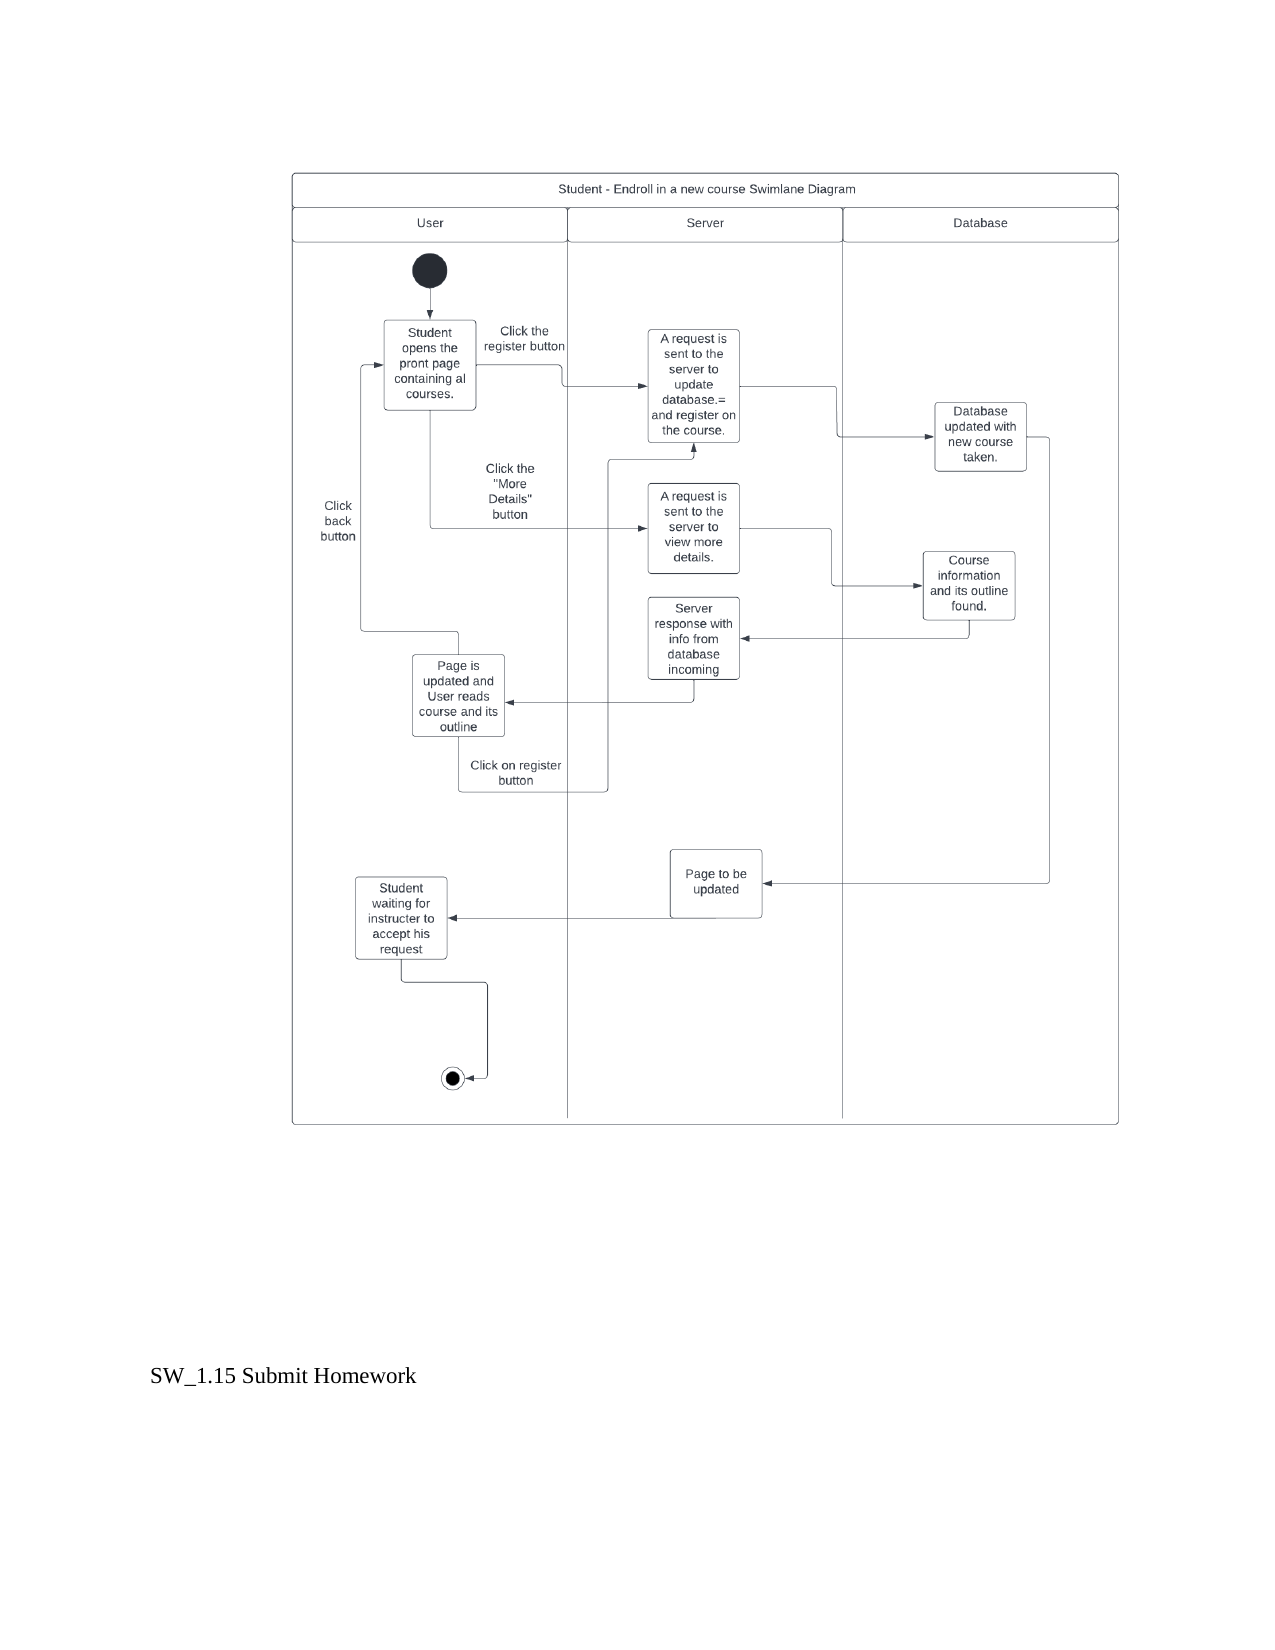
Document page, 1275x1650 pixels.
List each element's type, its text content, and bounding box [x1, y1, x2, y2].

picture [246, 150, 1141, 1147]
text SW_1.15 Submit Homework [150, 1362, 1125, 1389]
